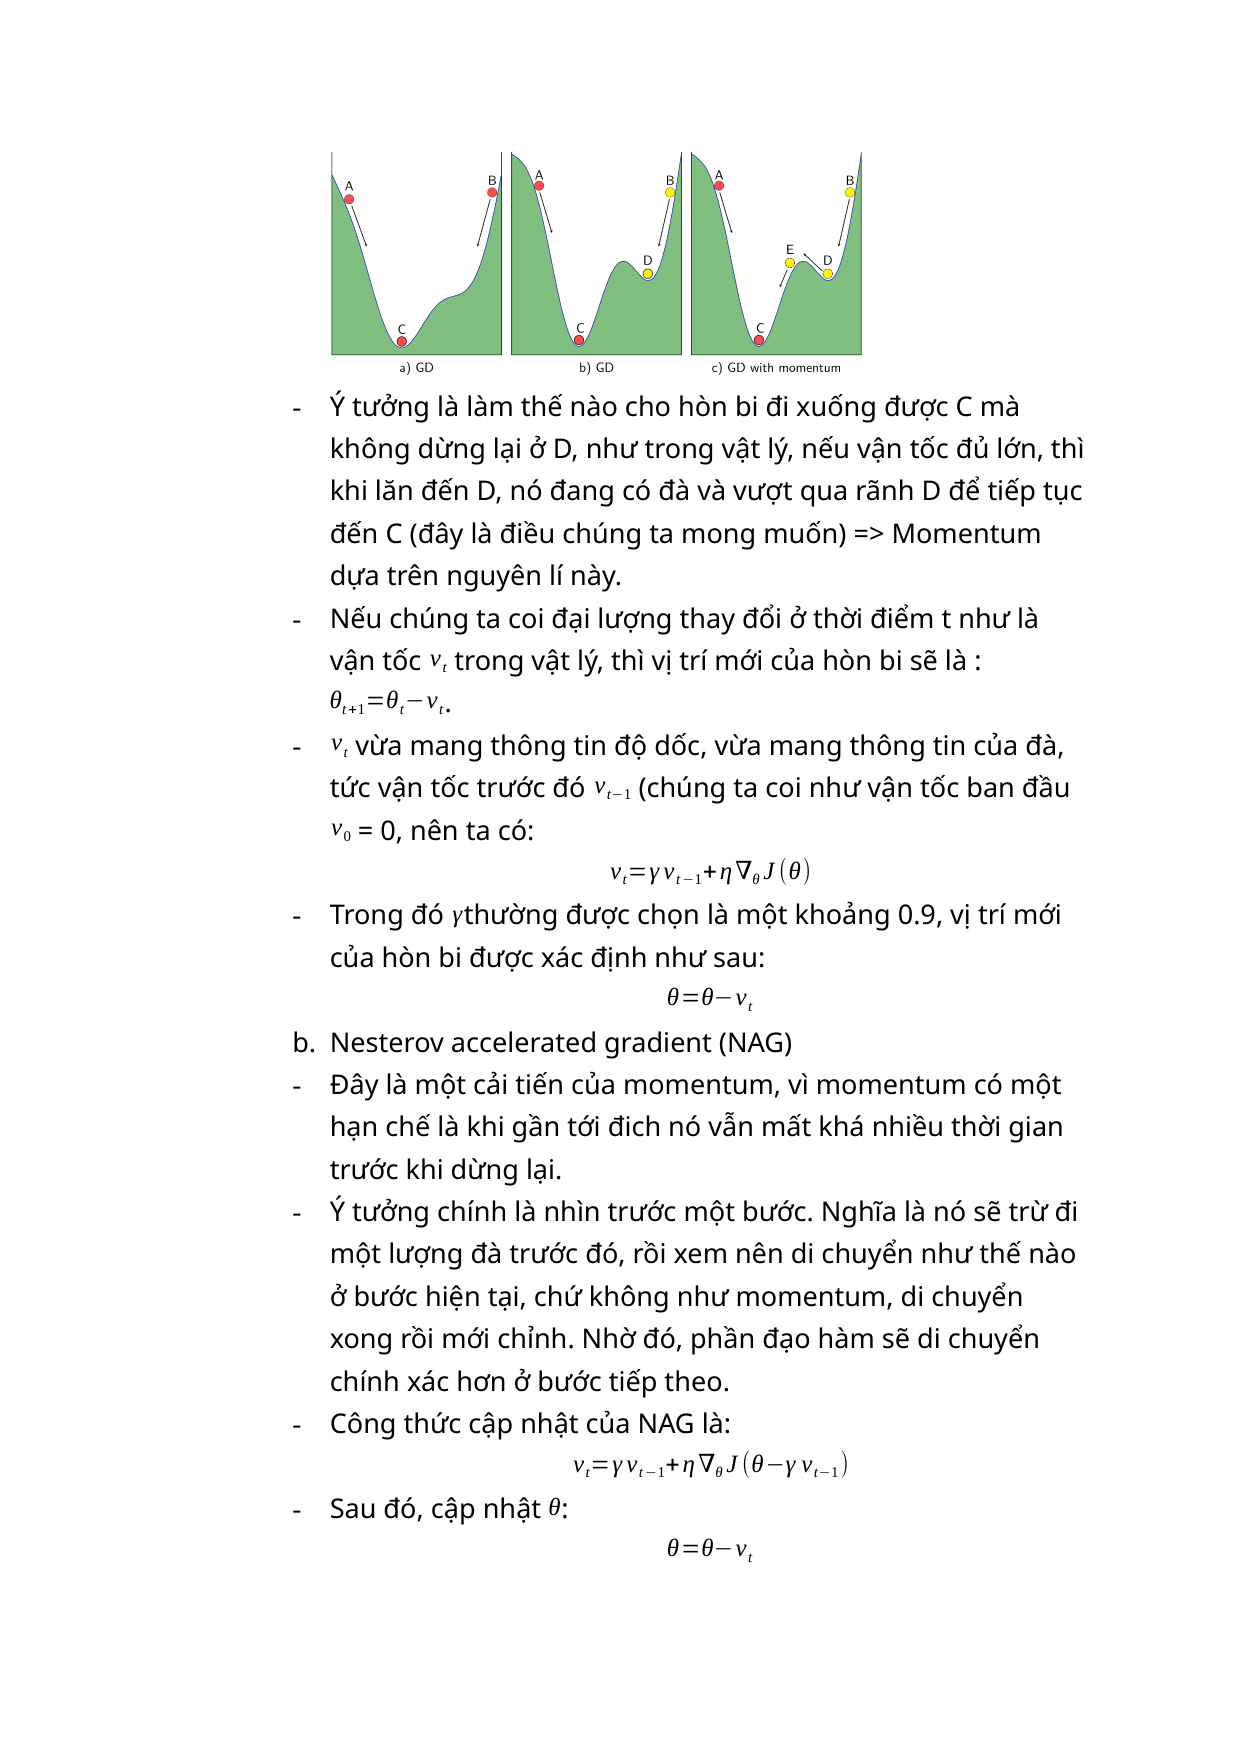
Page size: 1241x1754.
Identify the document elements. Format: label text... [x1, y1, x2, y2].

list Ý tưởng là làm thế nào cho hòn bi đi xuống được C mà không dừng lại ở D, như trong vật lý, nếu vận tốc đủ lớn, thì khi lăn đến D, nó đang có đà và vượt qua rãnh D để tiếp tục đến C (đây là điều chúng ta mong muốn) => Momentum dựa trên nguyên lí này. [292, 387, 1090, 593]
list Ý tưởng chính là nhìn trước một bước. Nghĩa là nó sẽ trừ đi một lượng đà trước đó, rồi xem nên di chuyển như thế nào ở bước hiện tại, chứ không như momentum, di chuyển xong rồi mới chỉnh. Nhờ đó, phần đạo hàm sẽ di chuyển chính xác hơn ở bước tiếp theo. [292, 1193, 1090, 1399]
list Nesterov accelerated gradient (NAG) [292, 1023, 1090, 1060]
list Đây là một cải tiến của momentum, vì momentum có một hạn chế là khi gần tới đich nó vẫn mất khá nhiều thời gian trước khi dừng lại. [292, 1065, 1090, 1187]
list vừa mang thông tin độ dốc, vừa mang thông tin của đà, tức vận tốc trước đó (chúng ta coi như vận tốc ban đầu = 0, nên ta có: [292, 726, 1090, 848]
picture [329, 150, 864, 382]
list Trong đó thường được chọn là một khoảng 0.9, vị trí mới của hòn bi được xác định như sau: [292, 896, 1090, 975]
list Sau đó, cập nhật : [292, 1489, 1090, 1526]
list Công thức cập nhật của NAG là: [292, 1404, 1090, 1441]
list Nếu chúng ta coi đại lượng thay đổi ở thời điểm t như là vận tốc trong vật lý, thì vị trí mới của hòn bi sẽ là :. [292, 599, 1090, 721]
